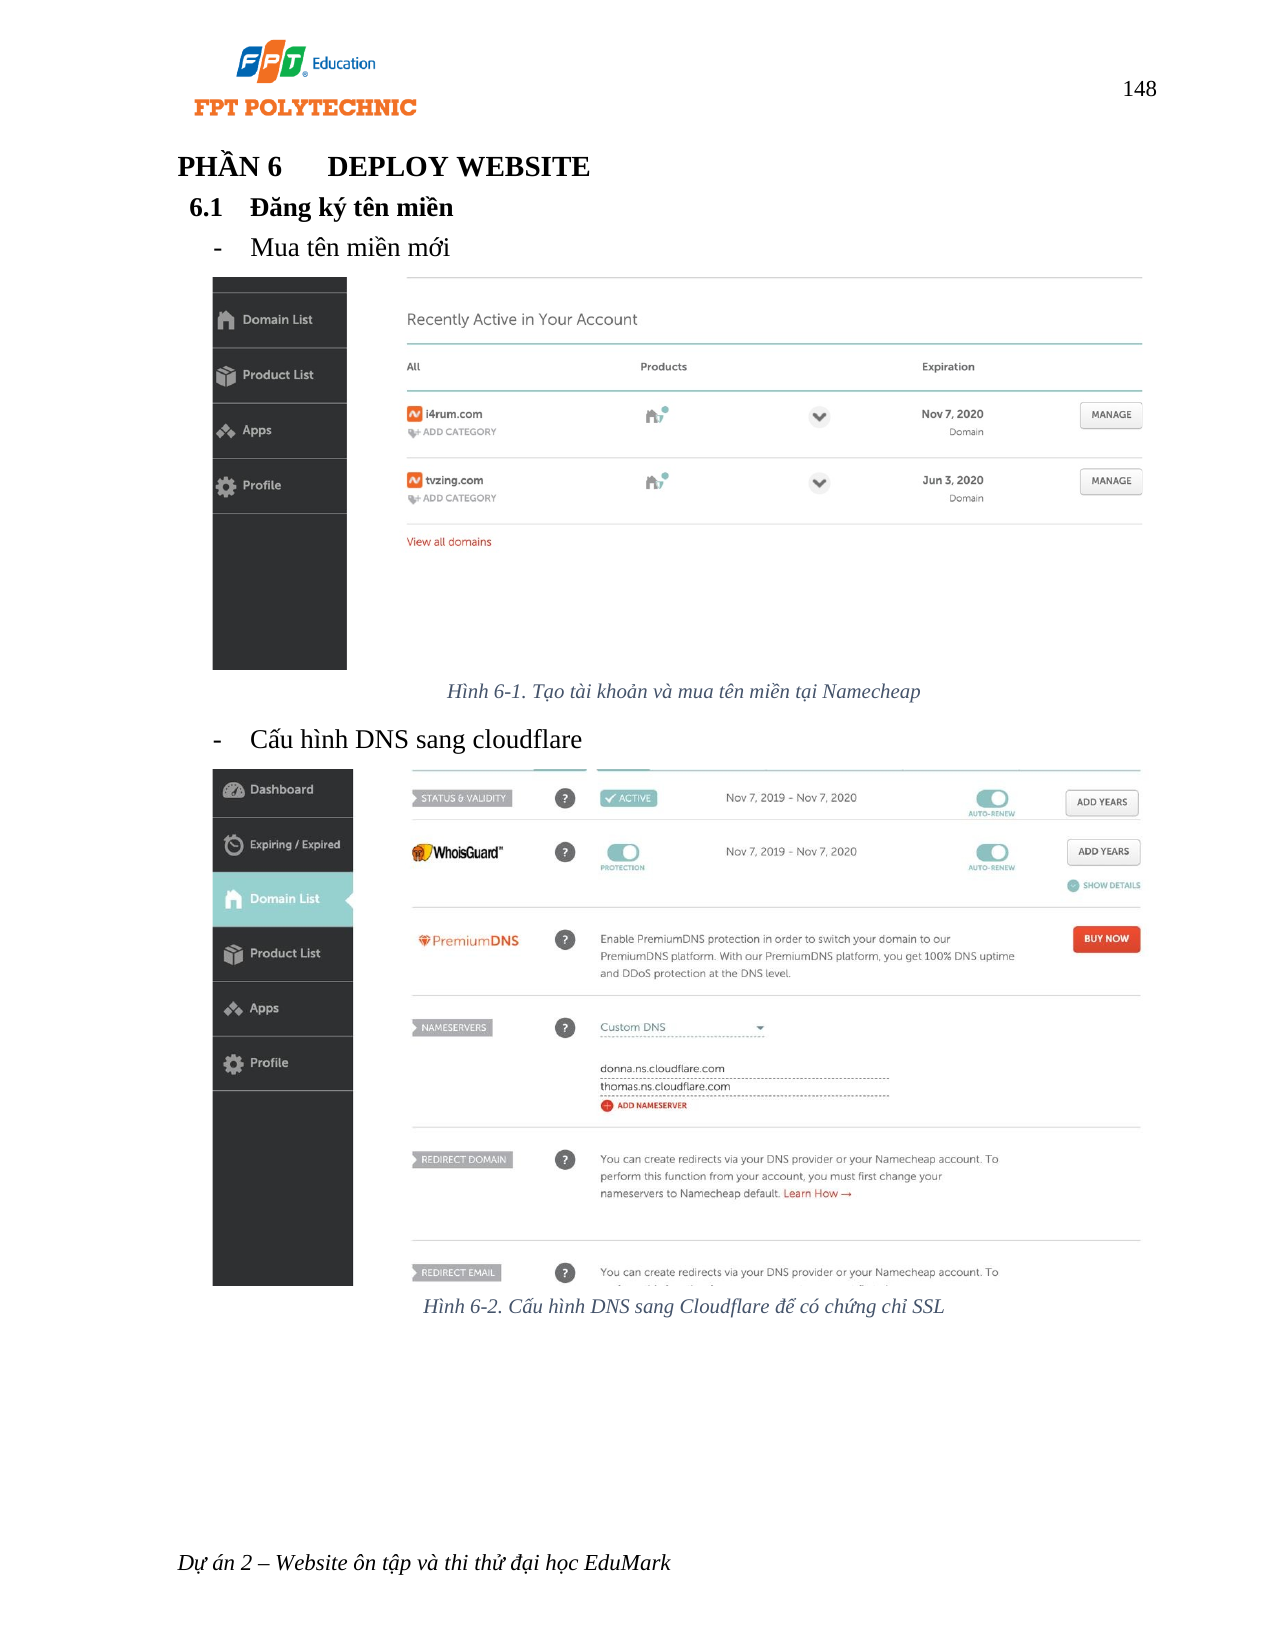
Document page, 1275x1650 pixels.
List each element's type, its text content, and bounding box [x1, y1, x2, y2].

picture [212, 769, 1149, 1286]
list Mua tên miền mới [164, 231, 450, 262]
picture [212, 277, 1143, 670]
subtitle PHẦN 6 DEPLOY WEBSITE [177, 149, 1204, 183]
list Cấu hình DNS sang cloudflare [213, 723, 1204, 755]
subtitle Đăng ký tên miền [164, 191, 453, 223]
picture [194, 39, 417, 116]
